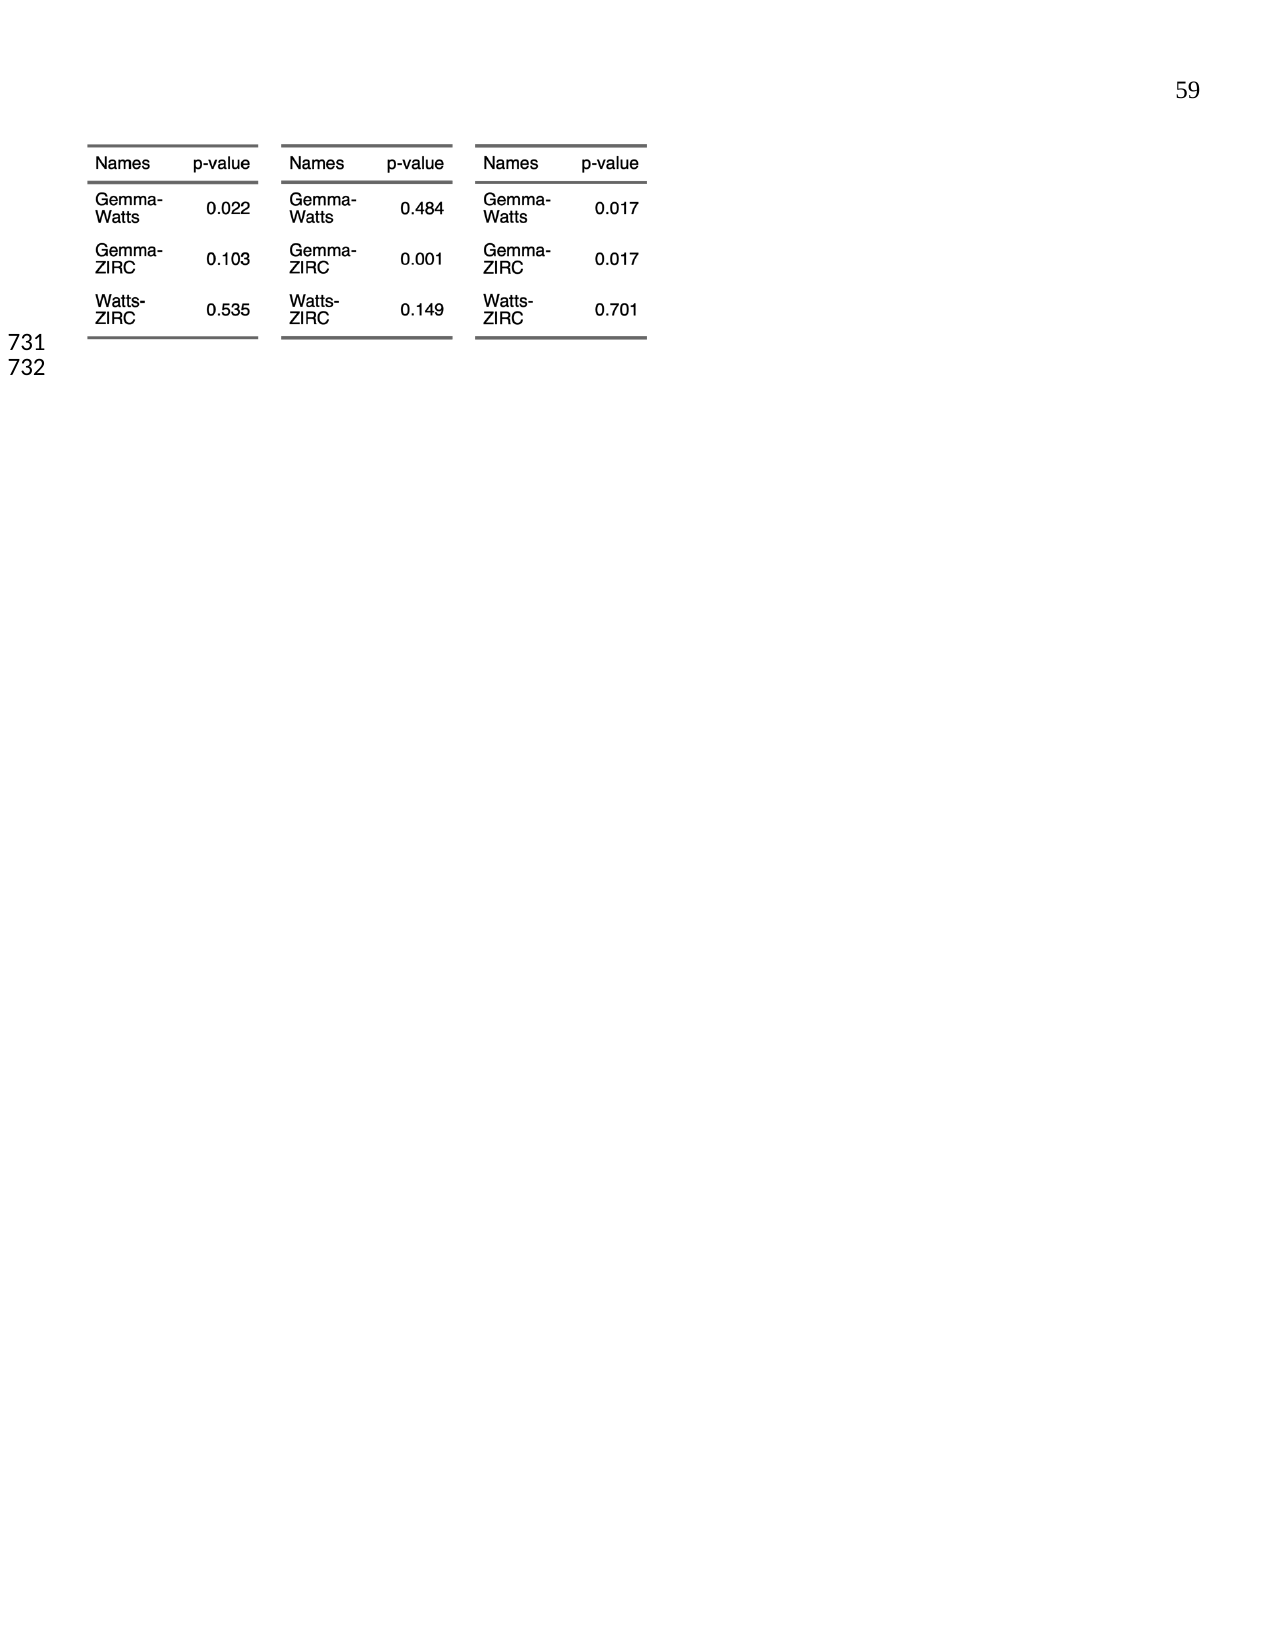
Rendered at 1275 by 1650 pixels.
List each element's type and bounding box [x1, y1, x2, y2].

picture [75, 132, 659, 351]
